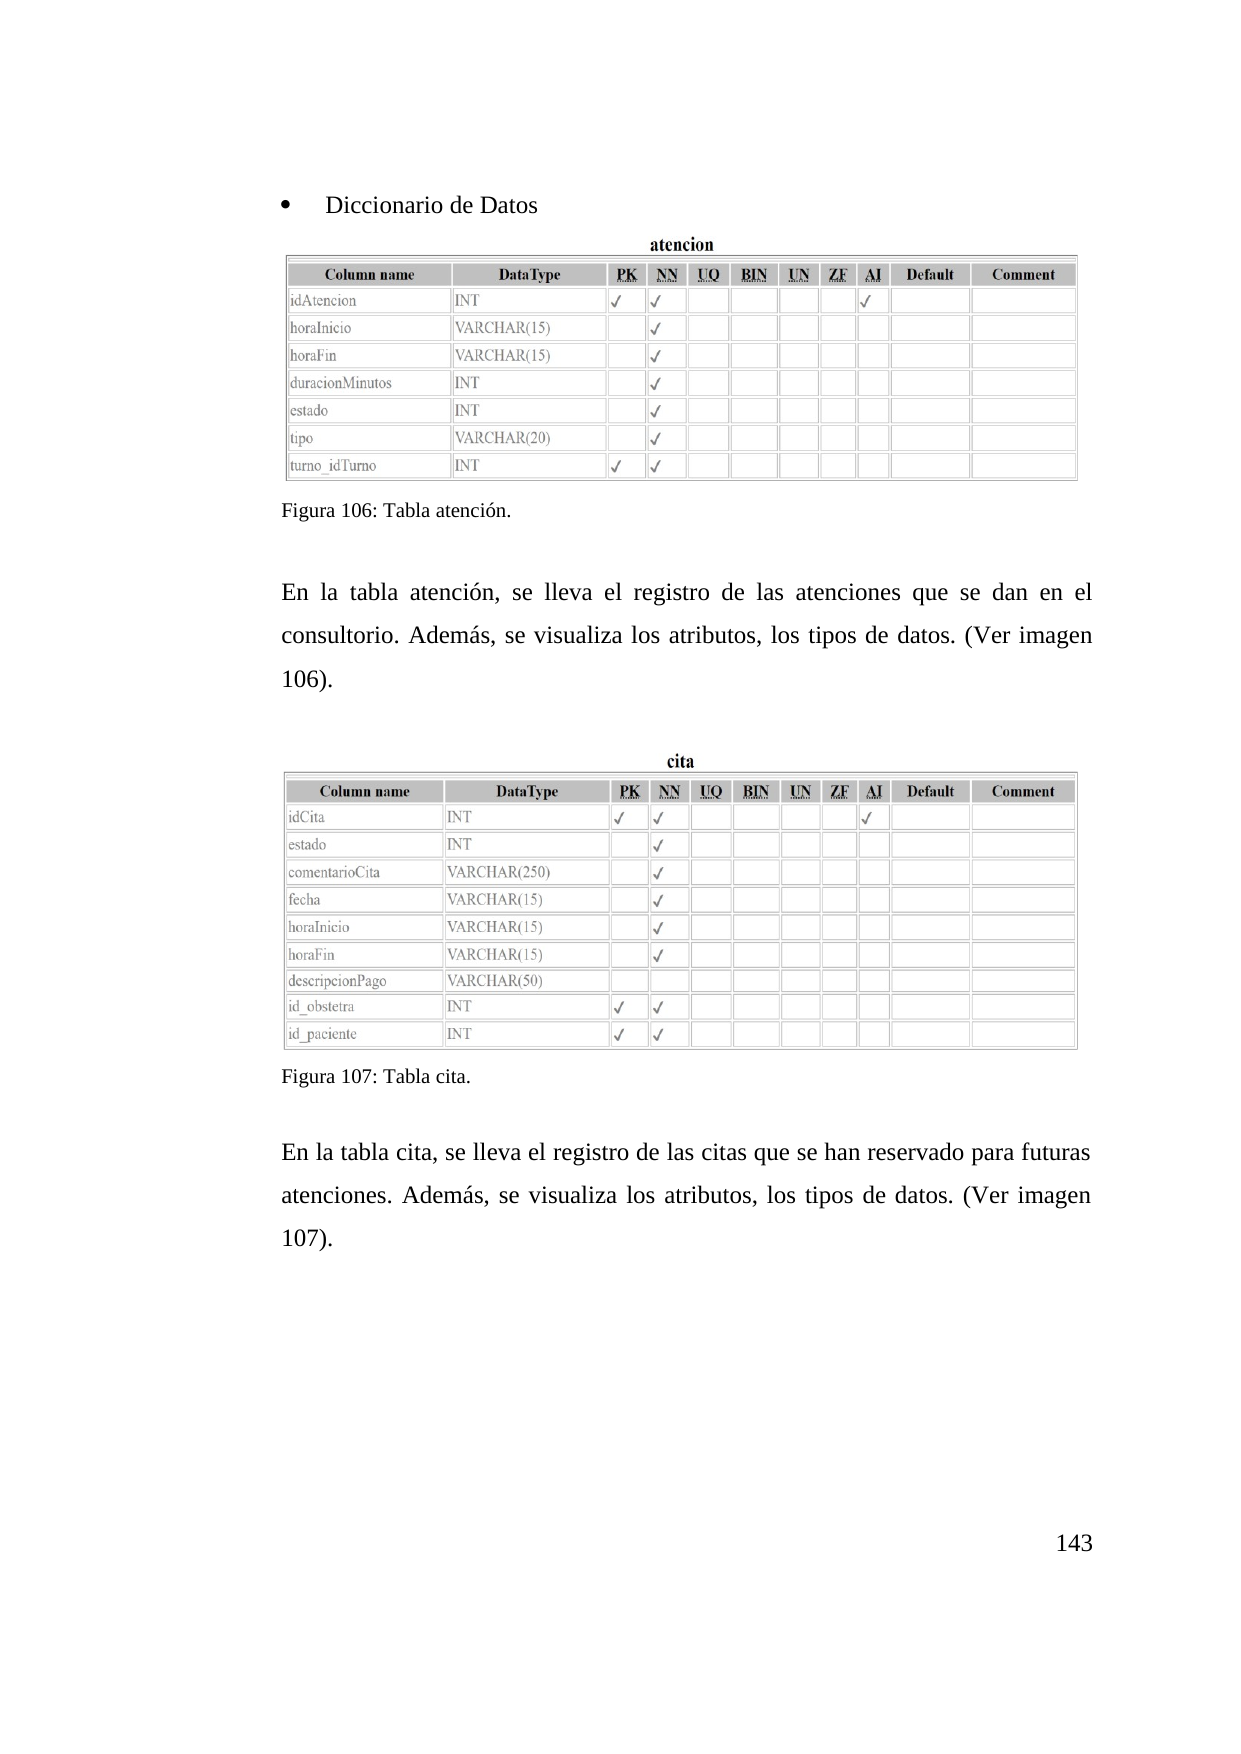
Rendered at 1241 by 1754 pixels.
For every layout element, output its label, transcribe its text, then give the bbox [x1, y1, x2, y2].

text En la tabla atención, se lleva el registro de las atenciones que se dan en el consultorio. Además, se visualiza los atributos, los tipos de datos. (Ver imagen 106). [281, 577, 1094, 692]
picture [283, 753, 1078, 1050]
list Diccionario de Datos [281, 190, 1107, 219]
text En la tabla cita, se lleva el registro de las citas que se han reservado para futuras atenciones. Además, se visualiza los atributos, los tipos de datos. (Ver imagen 107). [281, 1137, 1092, 1252]
picture [285, 236, 1078, 481]
